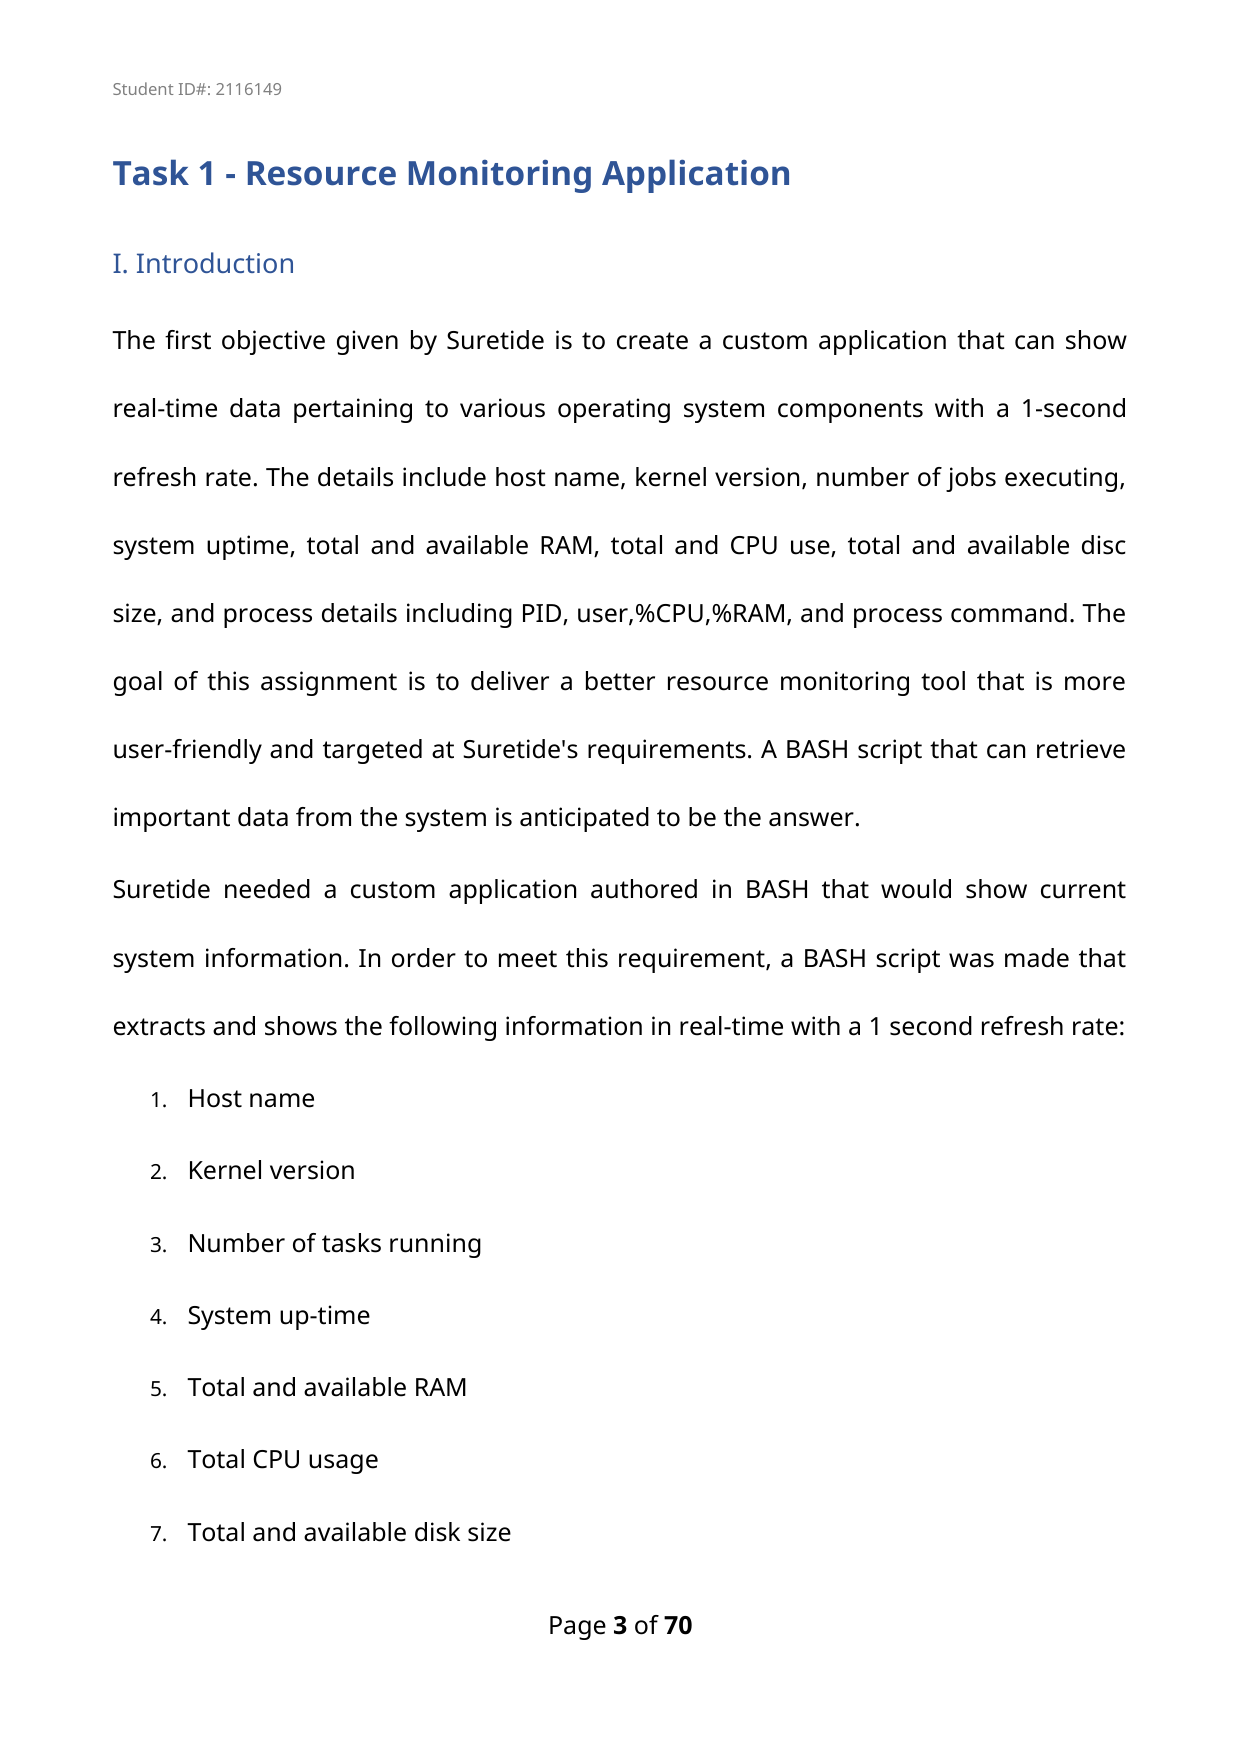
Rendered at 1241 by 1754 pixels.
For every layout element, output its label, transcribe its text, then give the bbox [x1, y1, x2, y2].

list Kernel version [150, 1153, 1128, 1187]
list Total and available disk size [150, 1514, 1128, 1548]
list Number of tasks running [150, 1225, 1128, 1259]
list Total CPU usage [150, 1442, 1128, 1476]
text The first objective given by Suretide is to create a custom application that can show real-time data pertaining to various operating system components with a 1-second refresh rate. The details include host name, kernel version, number of jobs executing, system uptime, total and available RAM, total and CPU use, total and available disc size, and process details including PID, user,%CPU,%RAM, and process command. The goal of this assignment is to deliver a better resource monitoring tool that is more user-friendly and targeted at Suretide's requirements. A BASH script that can retrieve important data from the system is anticipated to be the answer. [112, 323, 1128, 834]
list Total and available RAM [150, 1370, 1128, 1404]
text Suretide needed a custom application authored in BASH that would show current system information. In order to meet this requirement, a BASH script was made that extracts and shows the following information in real-time with a 1 second refresh rate: [112, 872, 1128, 1042]
subtitle I. Introduction [112, 245, 1128, 282]
list Host name [150, 1081, 1128, 1115]
list System up-time [150, 1297, 1128, 1332]
subtitle Task 1 - Resource Monitoring Application [112, 150, 1128, 195]
